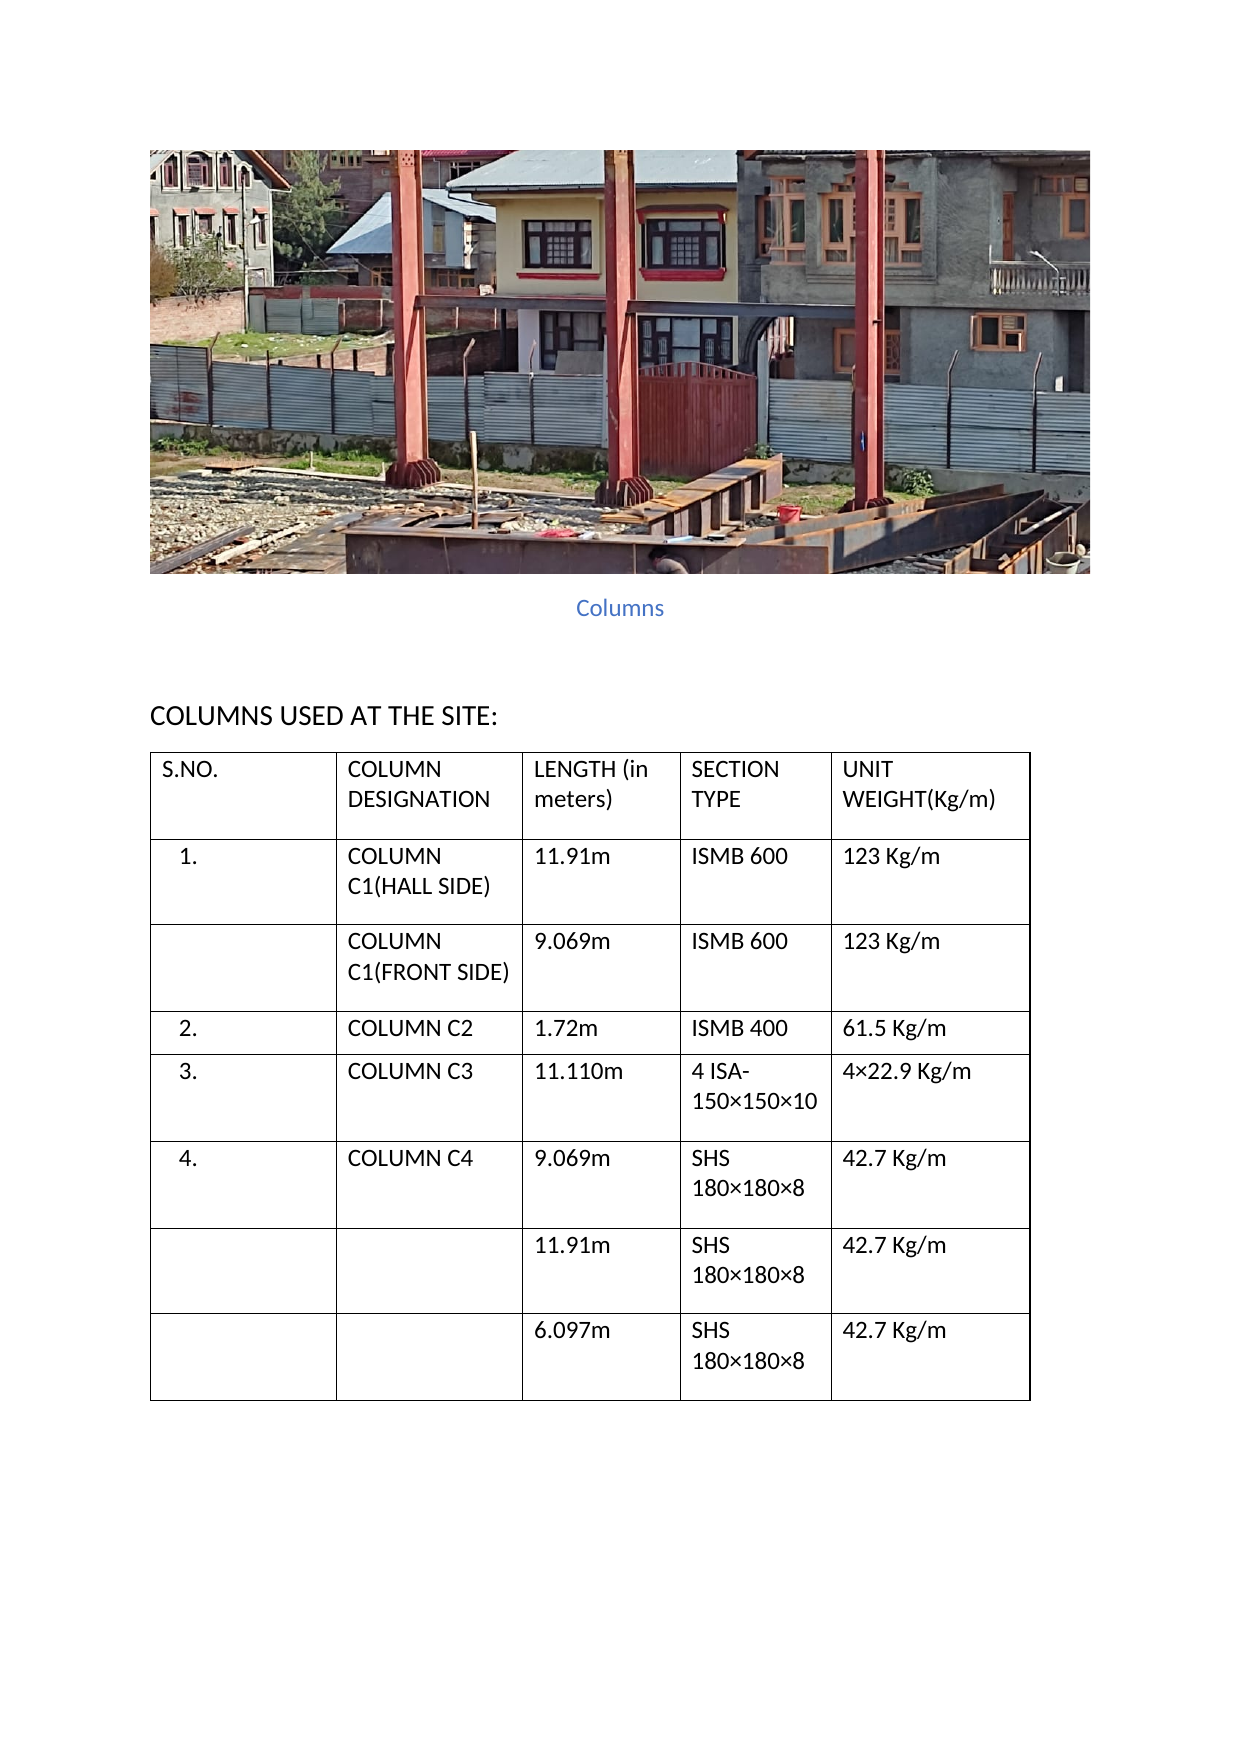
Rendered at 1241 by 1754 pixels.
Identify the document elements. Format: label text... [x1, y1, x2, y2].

table_cell COLUMN C3 [337, 1055, 522, 1141]
table_cell 1. [151, 840, 336, 924]
table_header UNIT WEIGHT(Kg/m) [832, 753, 1029, 839]
table_cell [151, 925, 336, 1011]
table_cell 42.7 Kg/m [832, 1142, 1029, 1228]
table_cell 123 Kg/m [832, 925, 1029, 1011]
table_cell 3. [151, 1055, 336, 1141]
table_cell ISMB 600 [681, 925, 831, 1011]
table_cell 6.097m [523, 1314, 680, 1400]
text COLUMNS USED AT THE SITE: [150, 697, 1090, 732]
table_cell 11.110m [523, 1055, 680, 1141]
table_cell SHS 180×180×8 [681, 1229, 831, 1313]
table_cell 42.7 Kg/m [832, 1314, 1029, 1400]
table_cell COLUMN C1(FRONT SIDE) [337, 925, 522, 1011]
table_cell 4 ISA- 150×150×10 [681, 1055, 831, 1141]
table_cell ISMB 400 [681, 1012, 831, 1054]
table_cell 4×22.9 Kg/m [832, 1055, 1029, 1141]
table_cell SHS 180×180×8 [681, 1314, 831, 1400]
table_cell COLUMN C2 [337, 1012, 522, 1054]
table_header S.NO. [151, 753, 336, 839]
table_cell 9.069m [523, 925, 680, 1011]
table_cell COLUMN C1(HALL SIDE) [337, 840, 522, 924]
table_header SECTION TYPE [681, 753, 831, 839]
table_cell 61.5 Kg/m [832, 1012, 1029, 1054]
table_header COLUMN DESIGNATION [337, 753, 522, 839]
table_cell SHS 180×180×8 [681, 1142, 831, 1228]
table_cell ISMB 600 [681, 840, 831, 924]
table_cell [337, 1229, 522, 1313]
table_cell 1.72m [523, 1012, 680, 1054]
text Columns [150, 592, 1090, 622]
table_cell 11.91m [523, 840, 680, 924]
table_cell 9.069m [523, 1142, 680, 1228]
table_cell [337, 1314, 522, 1400]
table_cell 2. [151, 1012, 336, 1054]
table_cell 11.91m [523, 1229, 680, 1313]
table_cell 4. [151, 1142, 336, 1228]
table_cell 42.7 Kg/m [832, 1229, 1029, 1313]
table_cell COLUMN C4 [337, 1142, 522, 1228]
table_cell [151, 1314, 336, 1400]
picture [150, 150, 1091, 574]
table_cell 123 Kg/m [832, 840, 1029, 924]
table_header LENGTH (in meters) [523, 753, 680, 839]
table_cell [151, 1229, 336, 1313]
